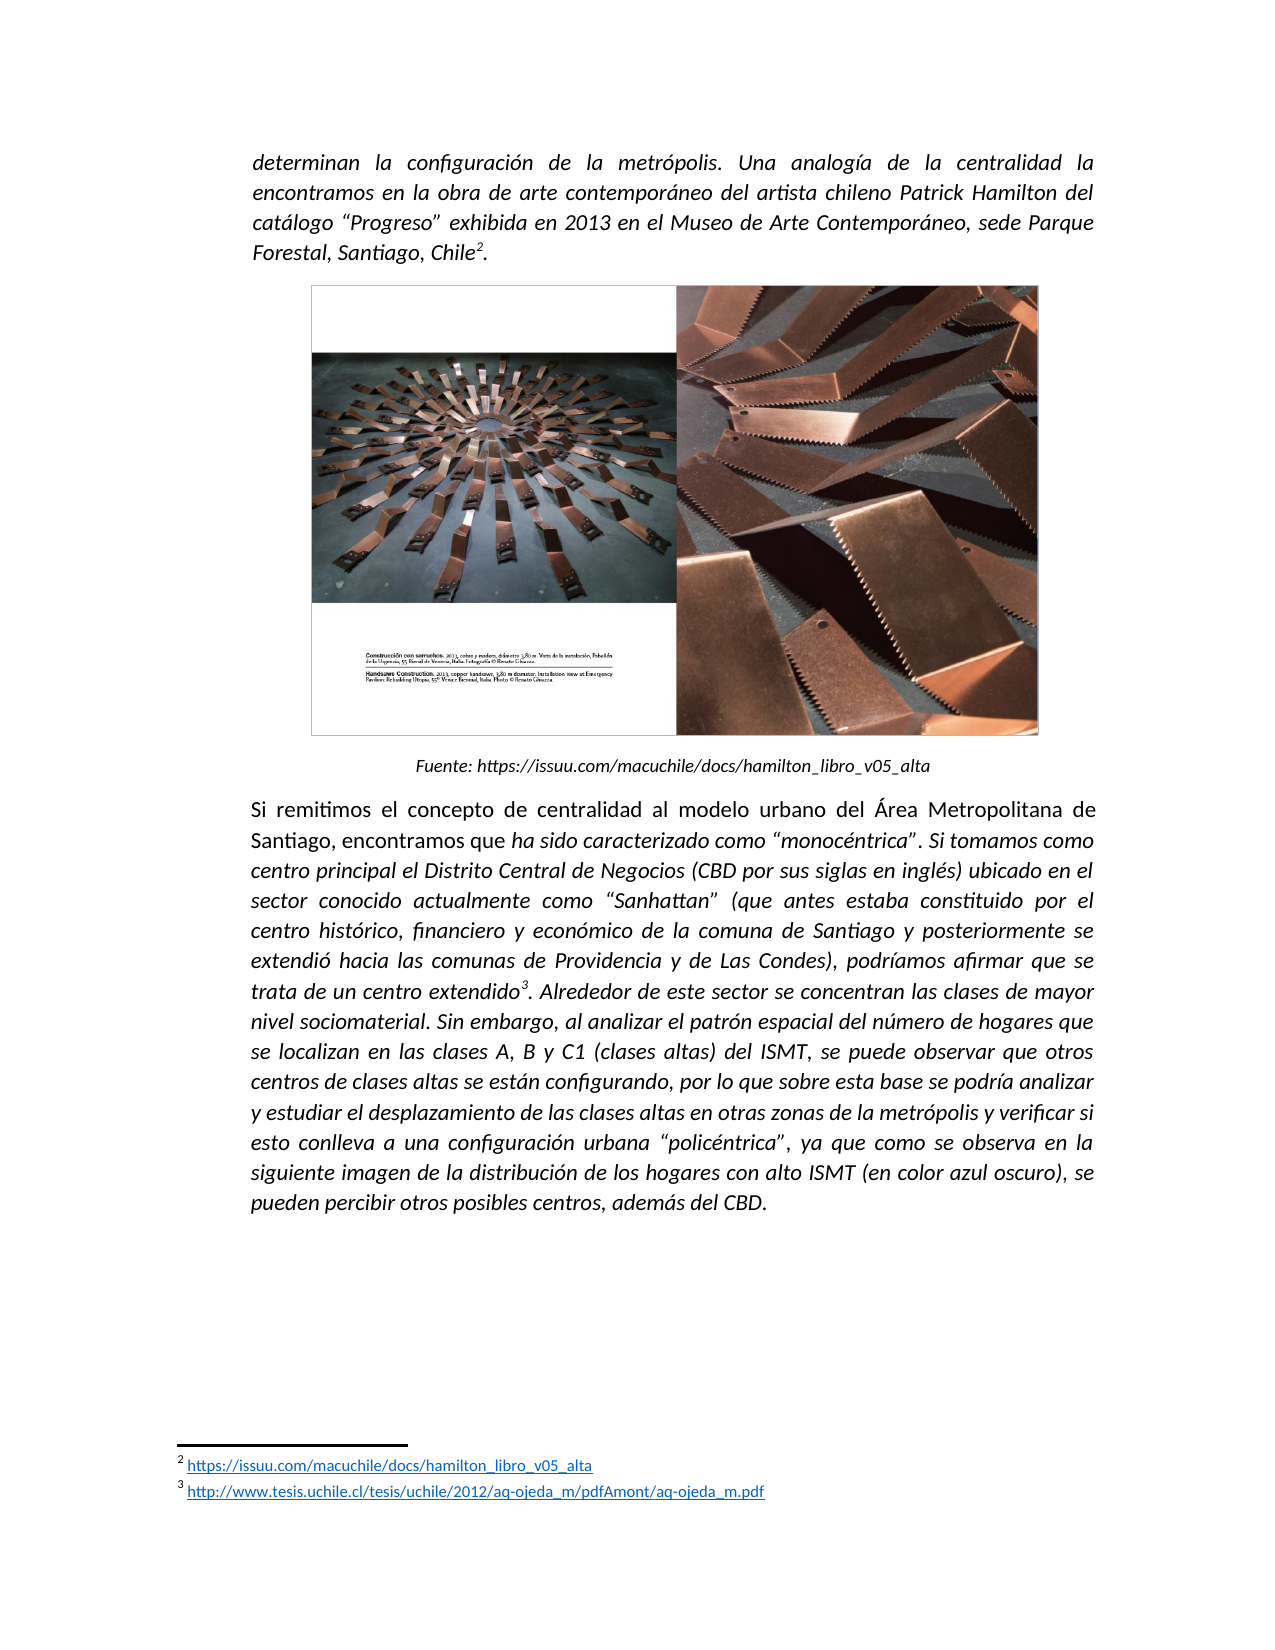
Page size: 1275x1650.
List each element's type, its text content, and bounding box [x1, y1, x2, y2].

subtitle Fuente: https://issuu.com/macuchile/docs/hamilton_libro_v05_alta [251, 754, 1098, 777]
text Si remitimos el concepto de centralidad al modelo urbano del Área Metropolitana de Santiago, encontramos que ha sido caracterizado como “monocéntrica”. Si tomamos como centro principal el Distrito Central de Negocios (CBD por sus siglas en inglés) ubicado en el sector conocido actualmente como “Sanhattan” (que antes estaba constituido por el centro histórico, financiero y económico de la comuna de Santiago y posteriormente se extendió hacia las comunas de Providencia y de Las Condes), podríamos afirmar que se trata de un centro extendido. Alrededor de este sector se concentran las clases de mayor nivel sociomaterial. Sin embargo, al analizar el patrón espacial del número de hogares que se localizan en las clases A, B y C1 (clases altas) del ISMT, se puede observar que otros centros de clases altas se están configurando, por lo que sobre esta base se podría analizar y estudiar el desplazamiento de las clases altas en otras zonas de la metrópolis y verificar si esto conlleva a una configuración urbana “policéntrica”, ya que como se observa en la siguiente imagen de la distribución de los hogares con alto ISMT (en color azul oscuro), se pueden percibir otros posibles centros, además del CBD. [251, 796, 1098, 1216]
picture [312, 286, 1038, 735]
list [252, 148, 1098, 266]
